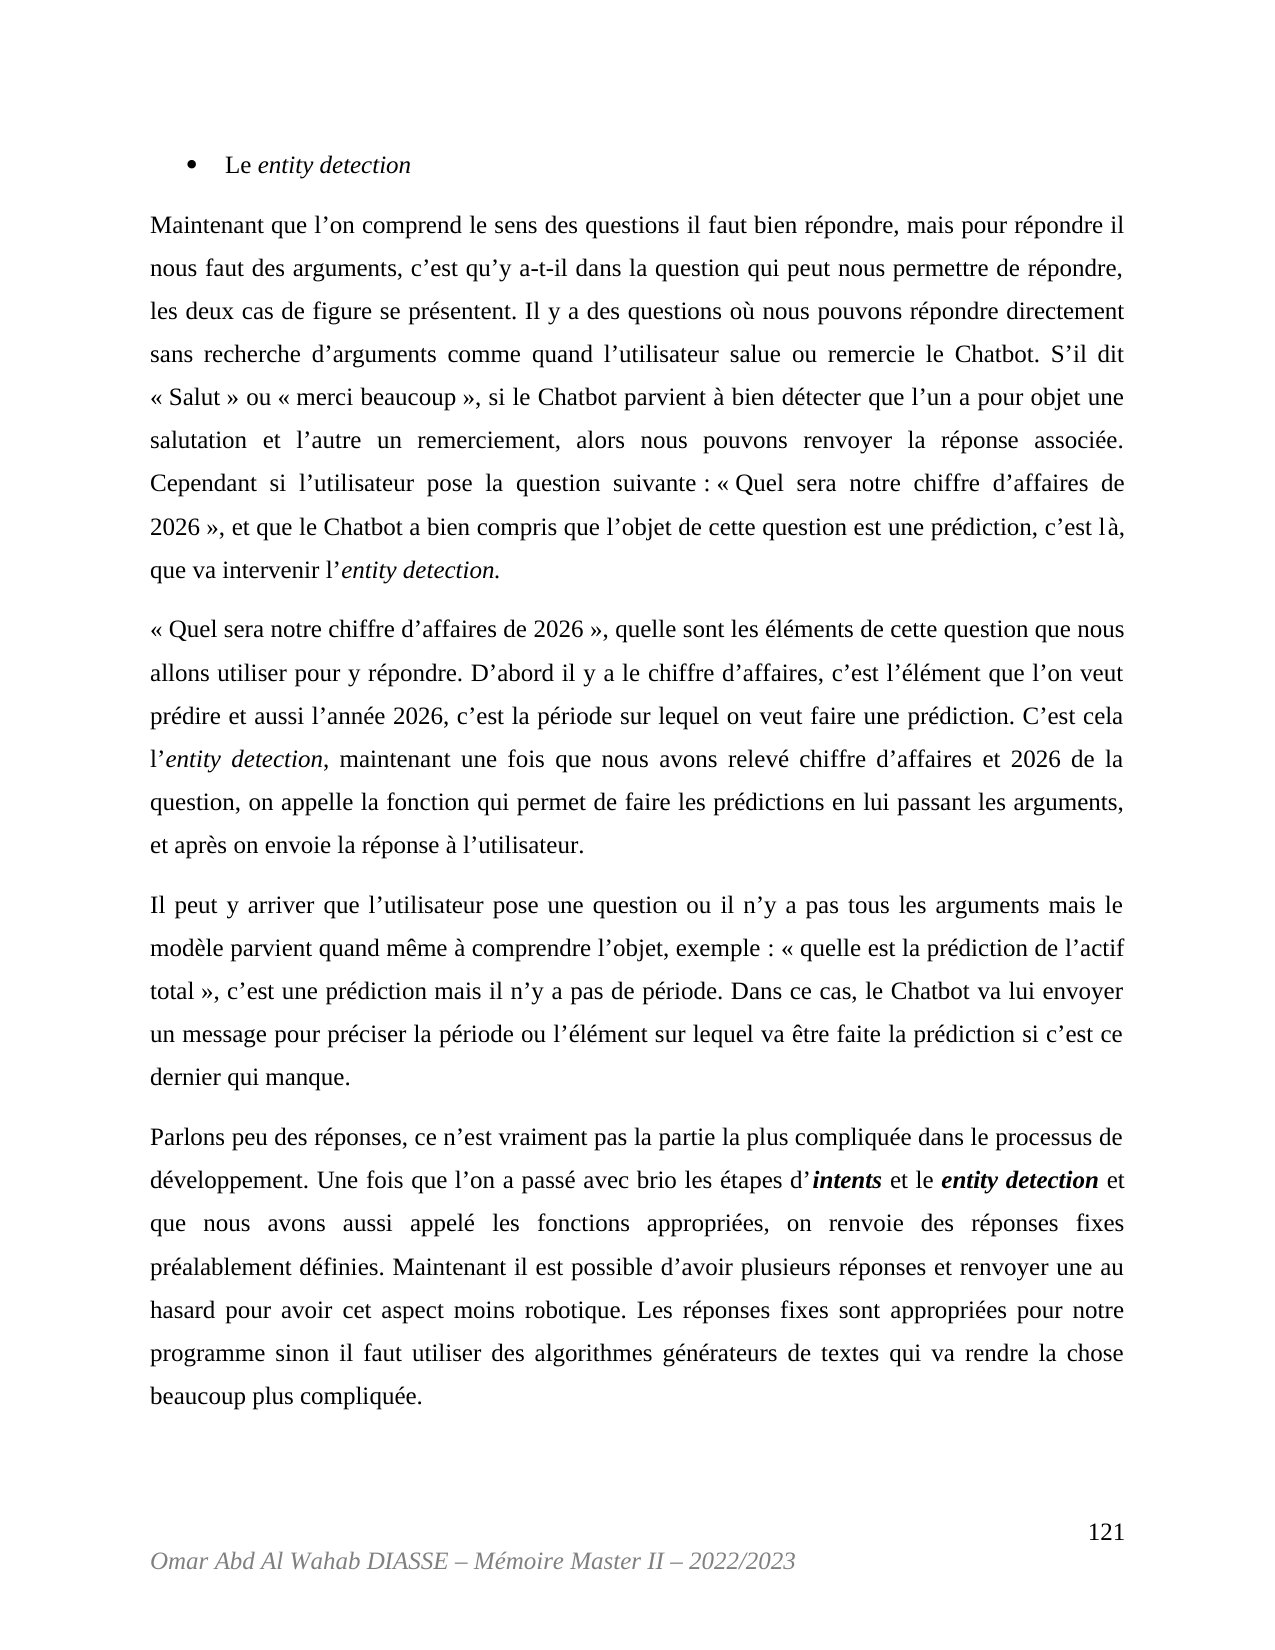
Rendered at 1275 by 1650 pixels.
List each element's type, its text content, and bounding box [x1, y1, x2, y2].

list Le entity detection [187, 150, 1125, 179]
text Parlons peu des réponses, ce n’est vraiment pas la partie la plus compliquée dans le processus de développement. Une fois que l’on a passé avec brio les étapes d’intents et le entity detection et que nous avons aussi appelé les fonctions appropriées, on renvoie des réponses fixes préalablement définies. Maintenant il est possible d’avoir plusieurs réponses et renvoyer une au hasard pour avoir cet aspect moins robotique. Les réponses fixes sont appropriées pour notre programme sinon il faut utiliser des algorithmes générateurs de textes qui va rendre la chose beaucoup plus compliquée. [150, 1122, 1125, 1410]
text Il peut y arriver que l’utilisateur pose une question ou il n’y a pas tous les arguments mais le modèle parvient quand même à comprendre l’objet, exemple : « quelle est la prédiction de l’actif total », c’est une prédiction mais il n’y a pas de période. Dans ce cas, le Chatbot va lui envoyer un message pour préciser la période ou l’élément sur lequel va être faite la prédiction si c’est ce dernier qui manque. [150, 890, 1125, 1091]
text Maintenant que l’on comprend le sens des questions il faut bien répondre, mais pour répondre il nous faut des arguments, c’est qu’y a-t-il dans la question qui peut nous permettre de répondre, les deux cas de figure se présentent. Il y a des questions où nous pouvons répondre directement sans recherche d’arguments comme quand l’utilisateur salue ou remercie le Chatbot. S’il dit « Salut » ou « merci beaucoup », si le Chatbot parvient à bien détecter que l’un a pour objet une salutation et l’autre un remerciement, alors nous pouvons renvoyer la réponse associée. Cependant si l’utilisateur pose la question suivante : « Quel sera notre chiffre d’affaires de 2026 », et que le Chatbot a bien compris que l’objet de cette question est une prédiction, c’est là, que va intervenir l’entity detection. [150, 210, 1125, 583]
text « Quel sera notre chiffre d’affaires de 2026 », quelle sont les éléments de cette question que nous allons utiliser pour y répondre. D’abord il y a le chiffre d’affaires, c’est l’élément que l’on veut prédire et aussi l’année 2026, c’est la période sur lequel on veut faire une prédiction. C’est cela l’entity detection, maintenant une fois que nous avons relevé chiffre d’affaires et 2026 de la question, on appelle la fonction qui permet de faire les prédictions en lui passant les arguments, et après on envoie la réponse à l’utilisateur. [150, 614, 1125, 859]
